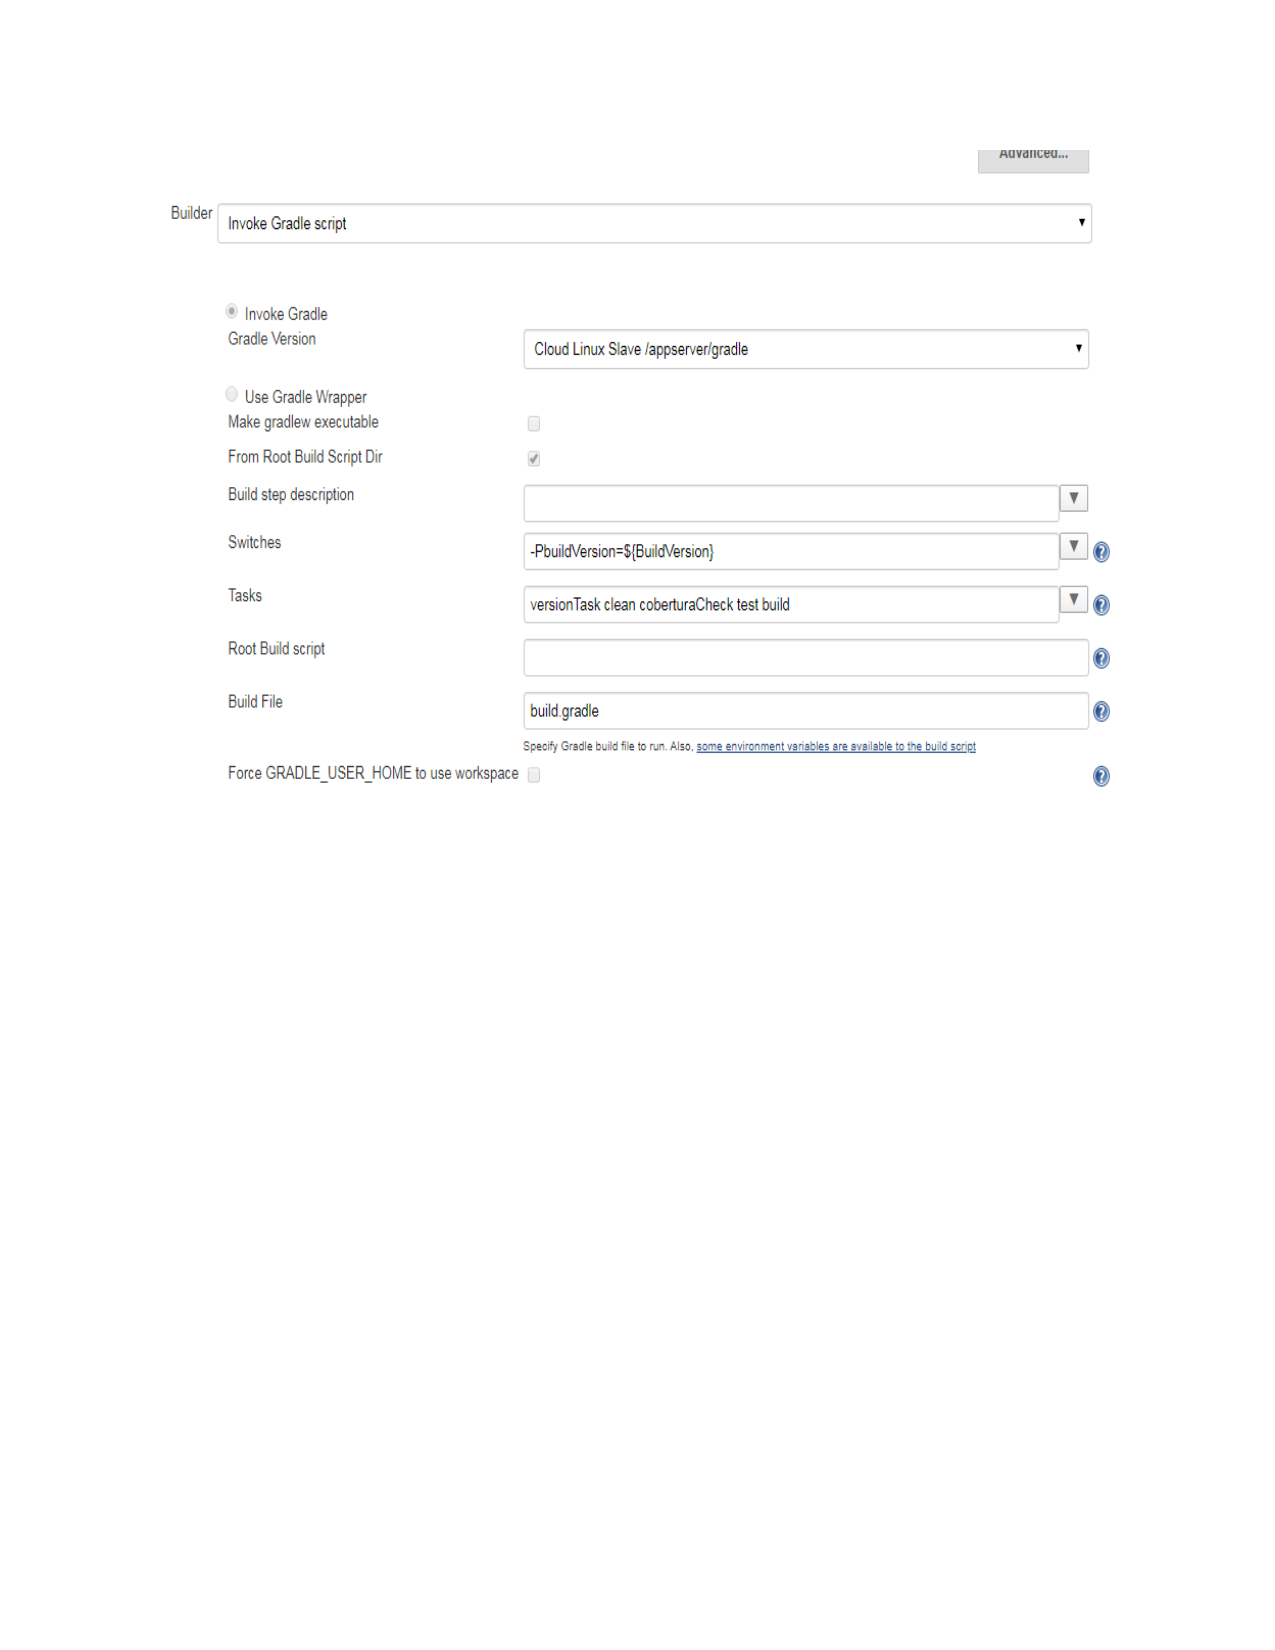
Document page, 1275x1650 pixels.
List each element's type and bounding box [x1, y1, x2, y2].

picture [150, 150, 1125, 814]
